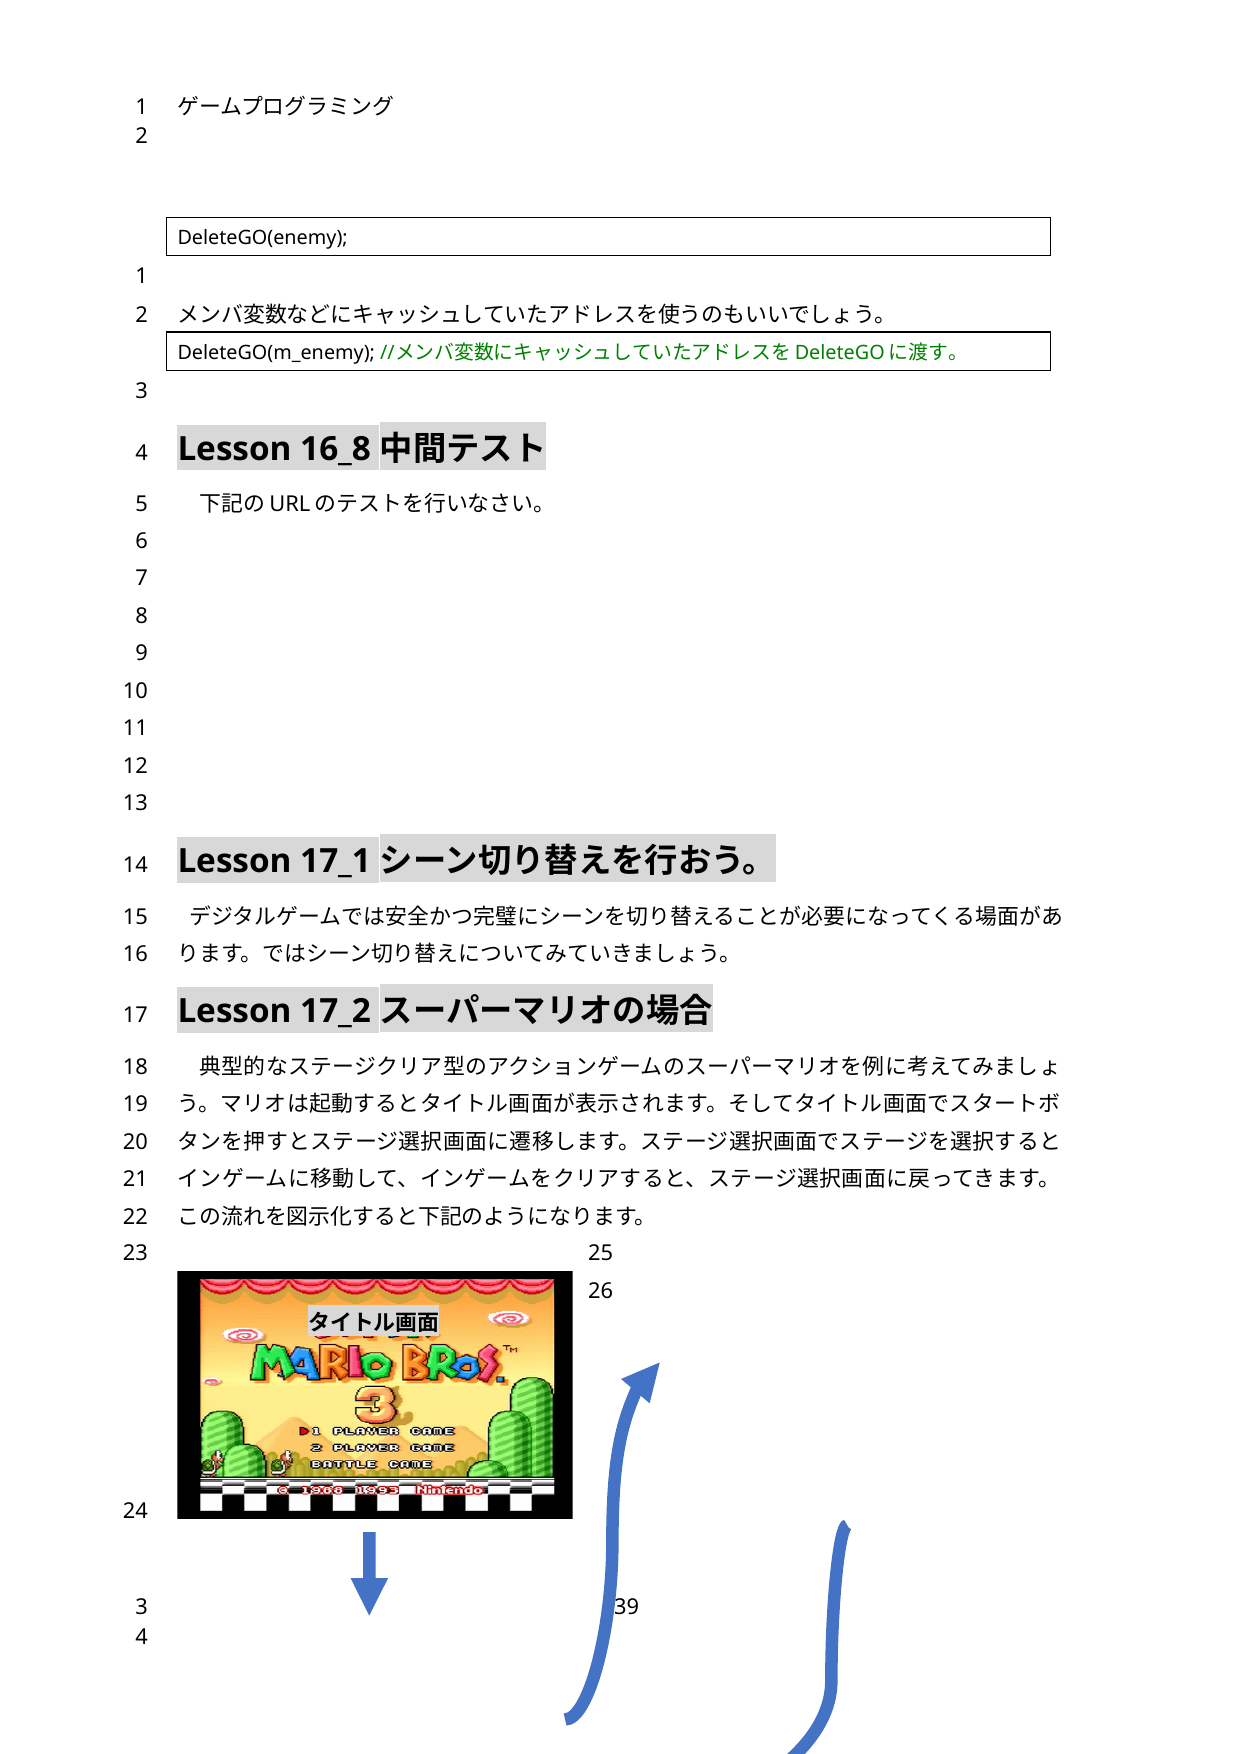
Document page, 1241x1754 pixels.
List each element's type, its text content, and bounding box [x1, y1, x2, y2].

text デジタルゲームでは安全かつ完璧にシーンを切り替えることが必要になってくる場面があります。ではシーン切り替えについてみていきましょう。 [177, 896, 1063, 971]
text 典型的なステージクリア型のアクションゲームのスーパーマリオを例に考えてみましょう。マリオは起動するとタイトル画面が表示されます。そしてタイトル画面でスタートボタンを押すとステージ選択画面に遷移します。ステージ選択画面でステージを選択するとインゲームに移動して、インゲームをクリアすると、ステージ選択画面に戻ってきます。この流れを図示化すると下記のようになります。 [177, 1046, 1063, 1233]
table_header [167, 218, 1050, 255]
subtitle Lesson 17_1 シーン切り替えを行おう。 [177, 821, 1063, 896]
picture [177, 1271, 573, 1519]
text 下記のURLのテストを行いなさい。 [177, 483, 1063, 521]
subtitle Lesson 17_2 スーパーマリオの場合 [177, 971, 1063, 1046]
table_header DeleteGO(m_enemy); //メンバ変数にキャッシュしていたアドレスをDeleteGOに渡す。 [167, 333, 1050, 370]
text メンバ変数などにキャッシュしていたアドレスを使うのもいいでしょう。 [177, 294, 1063, 331]
subtitle Lesson 16_8 中間テスト [177, 408, 1063, 483]
